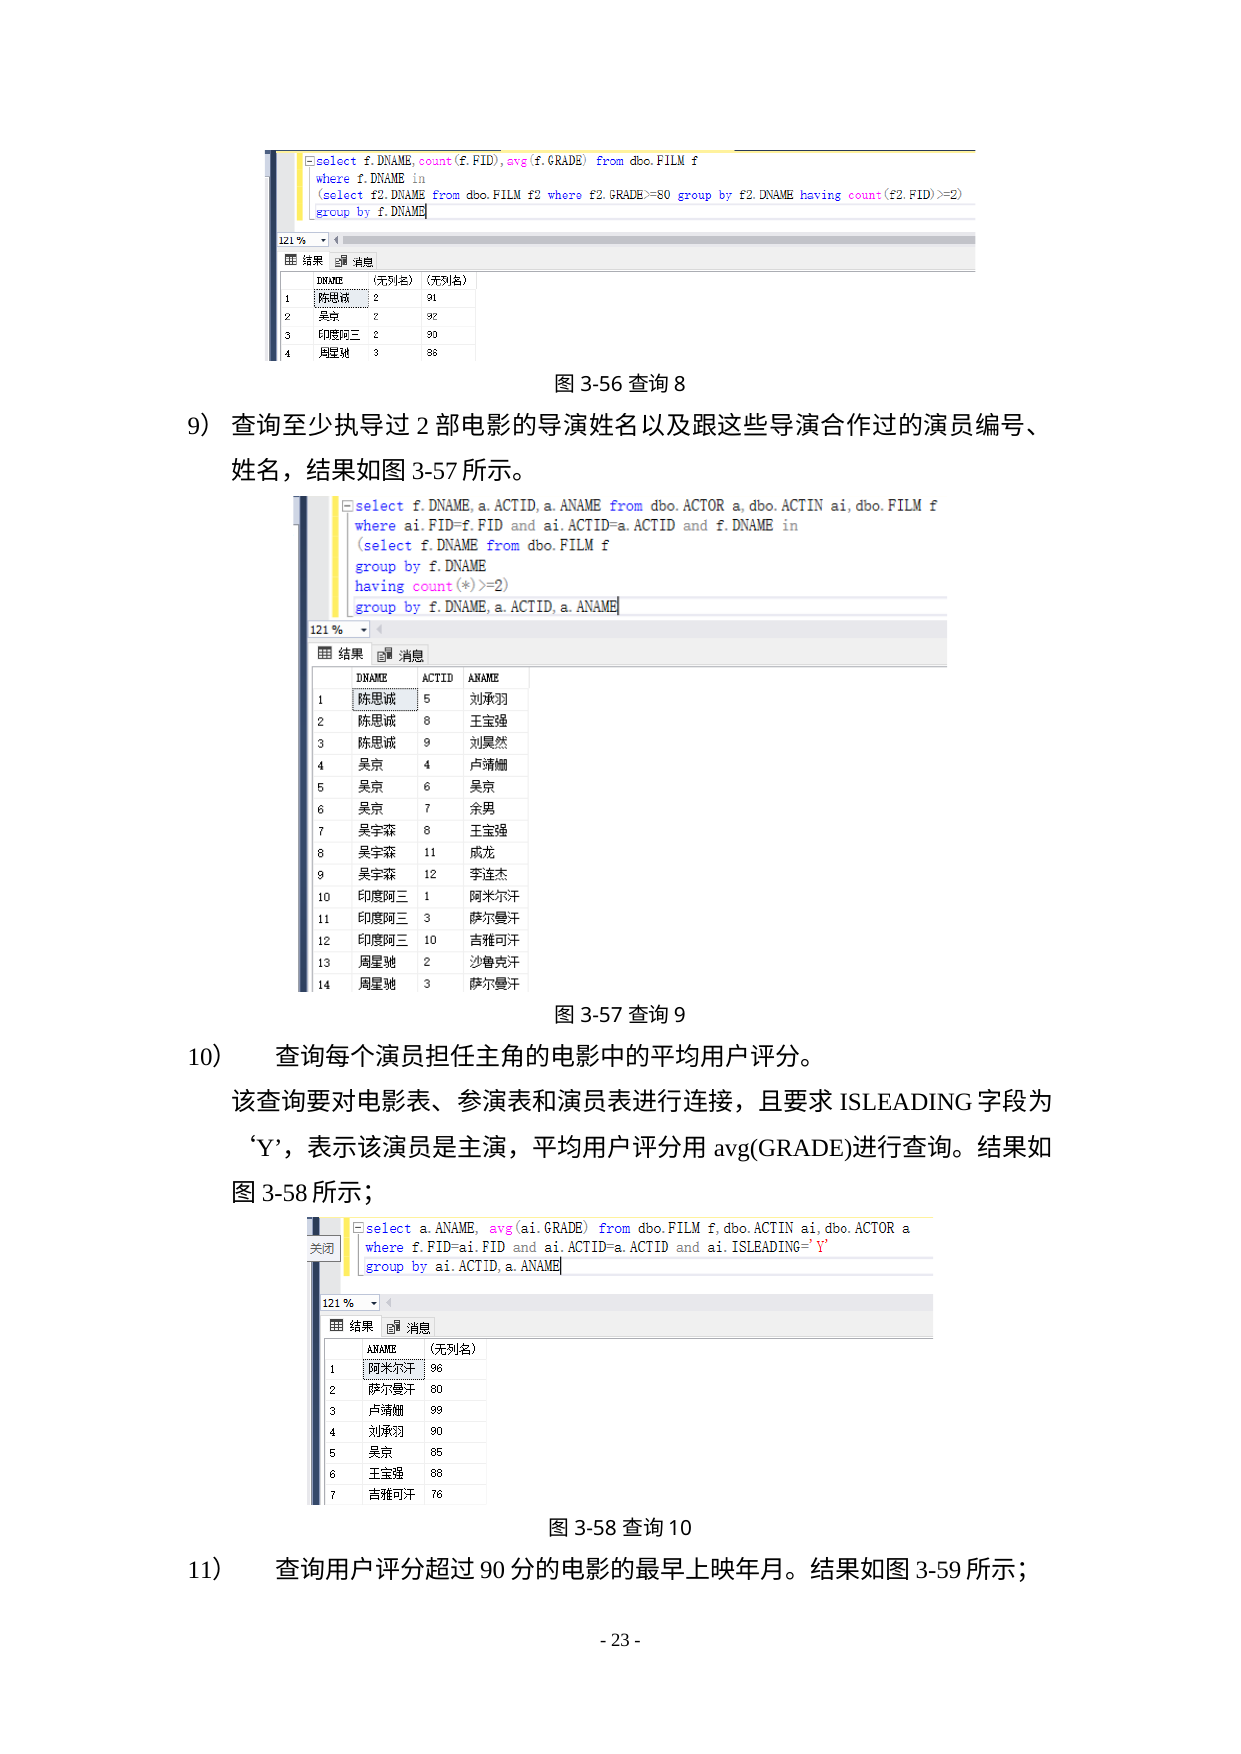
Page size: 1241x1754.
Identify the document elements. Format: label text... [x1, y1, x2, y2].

list 查询每个演员担任主角的电影中的平均用户评分。 [187, 1037, 1053, 1073]
picture [264, 150, 976, 361]
picture [307, 1217, 934, 1505]
picture [293, 496, 948, 992]
